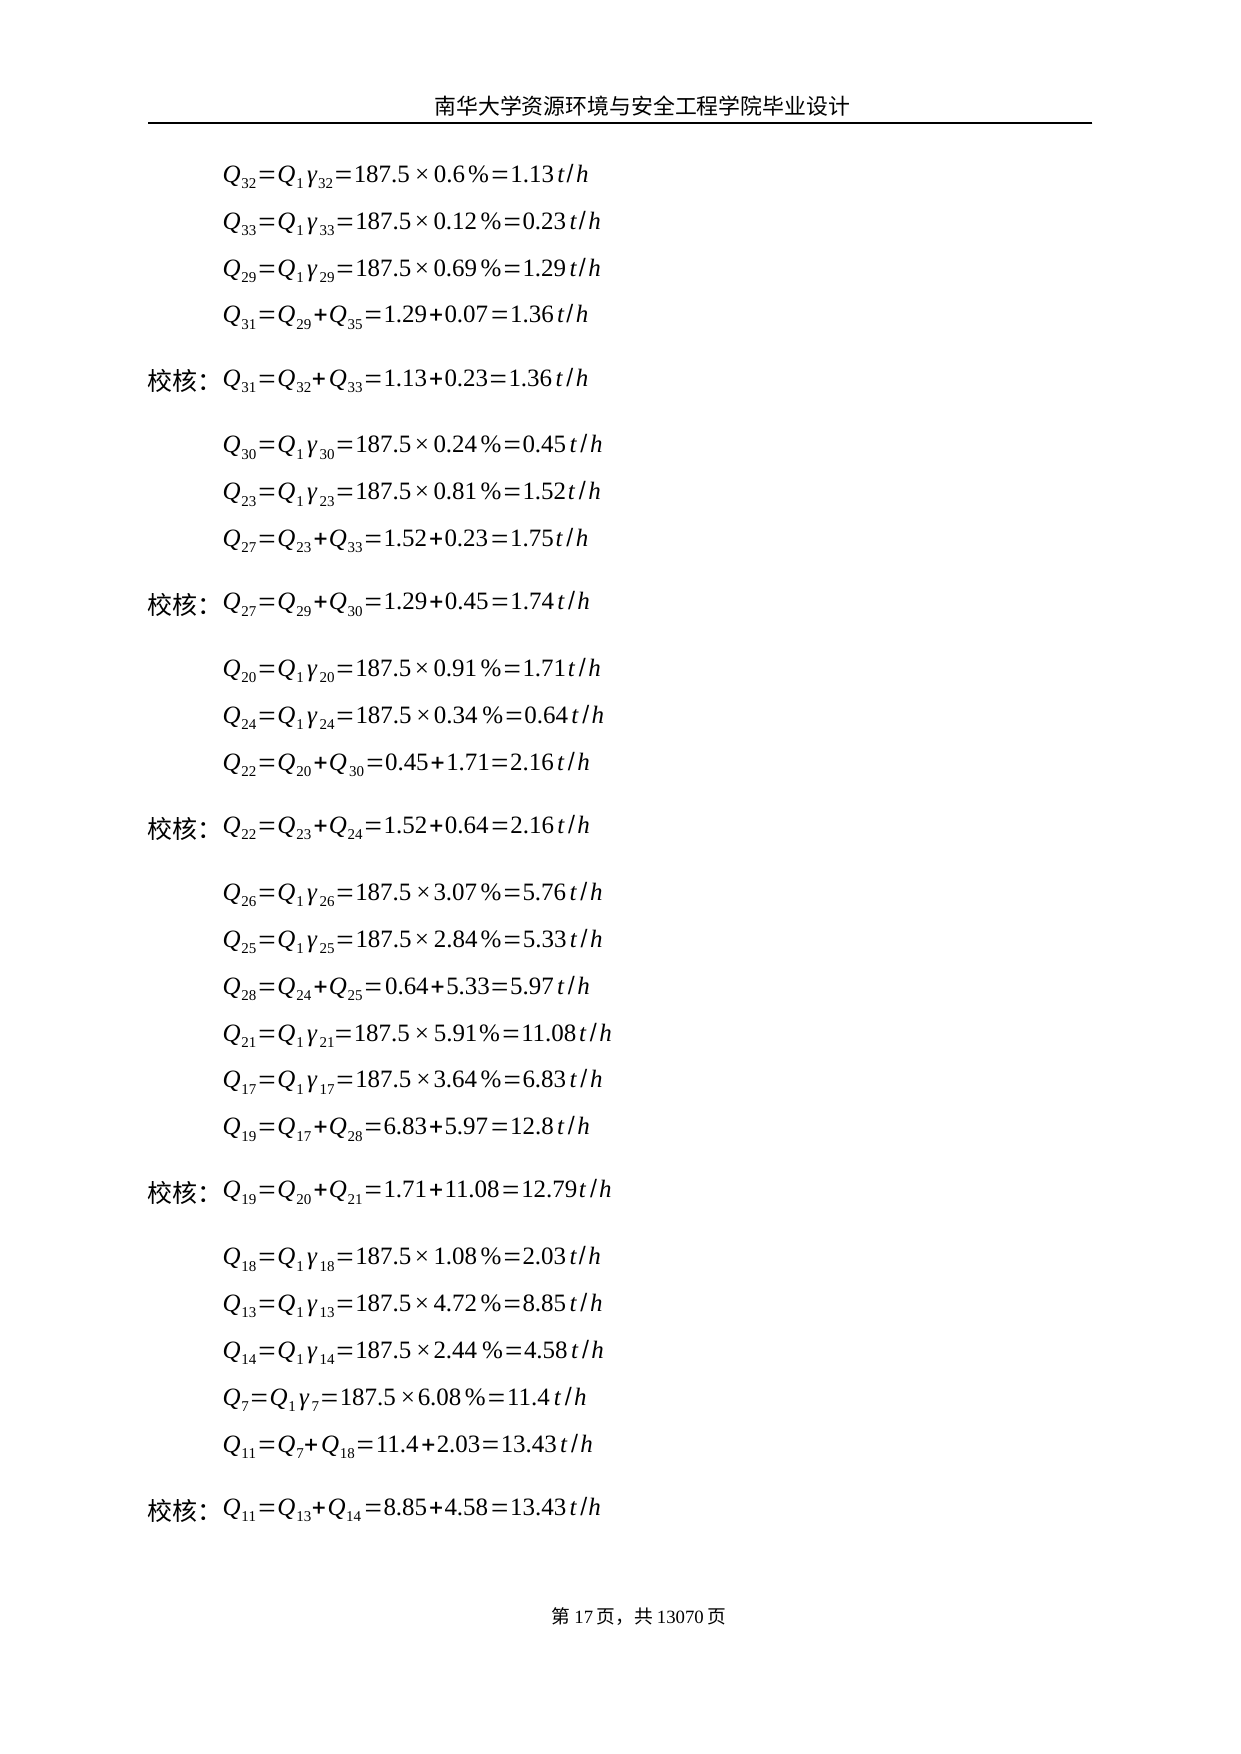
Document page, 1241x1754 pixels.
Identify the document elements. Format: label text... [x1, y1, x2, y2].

text 校核： [148, 347, 1092, 412]
text 校核： [148, 1477, 1092, 1542]
text 校核： [148, 795, 1092, 860]
text 校核： [148, 571, 1092, 636]
text 校核： [148, 1159, 1092, 1224]
